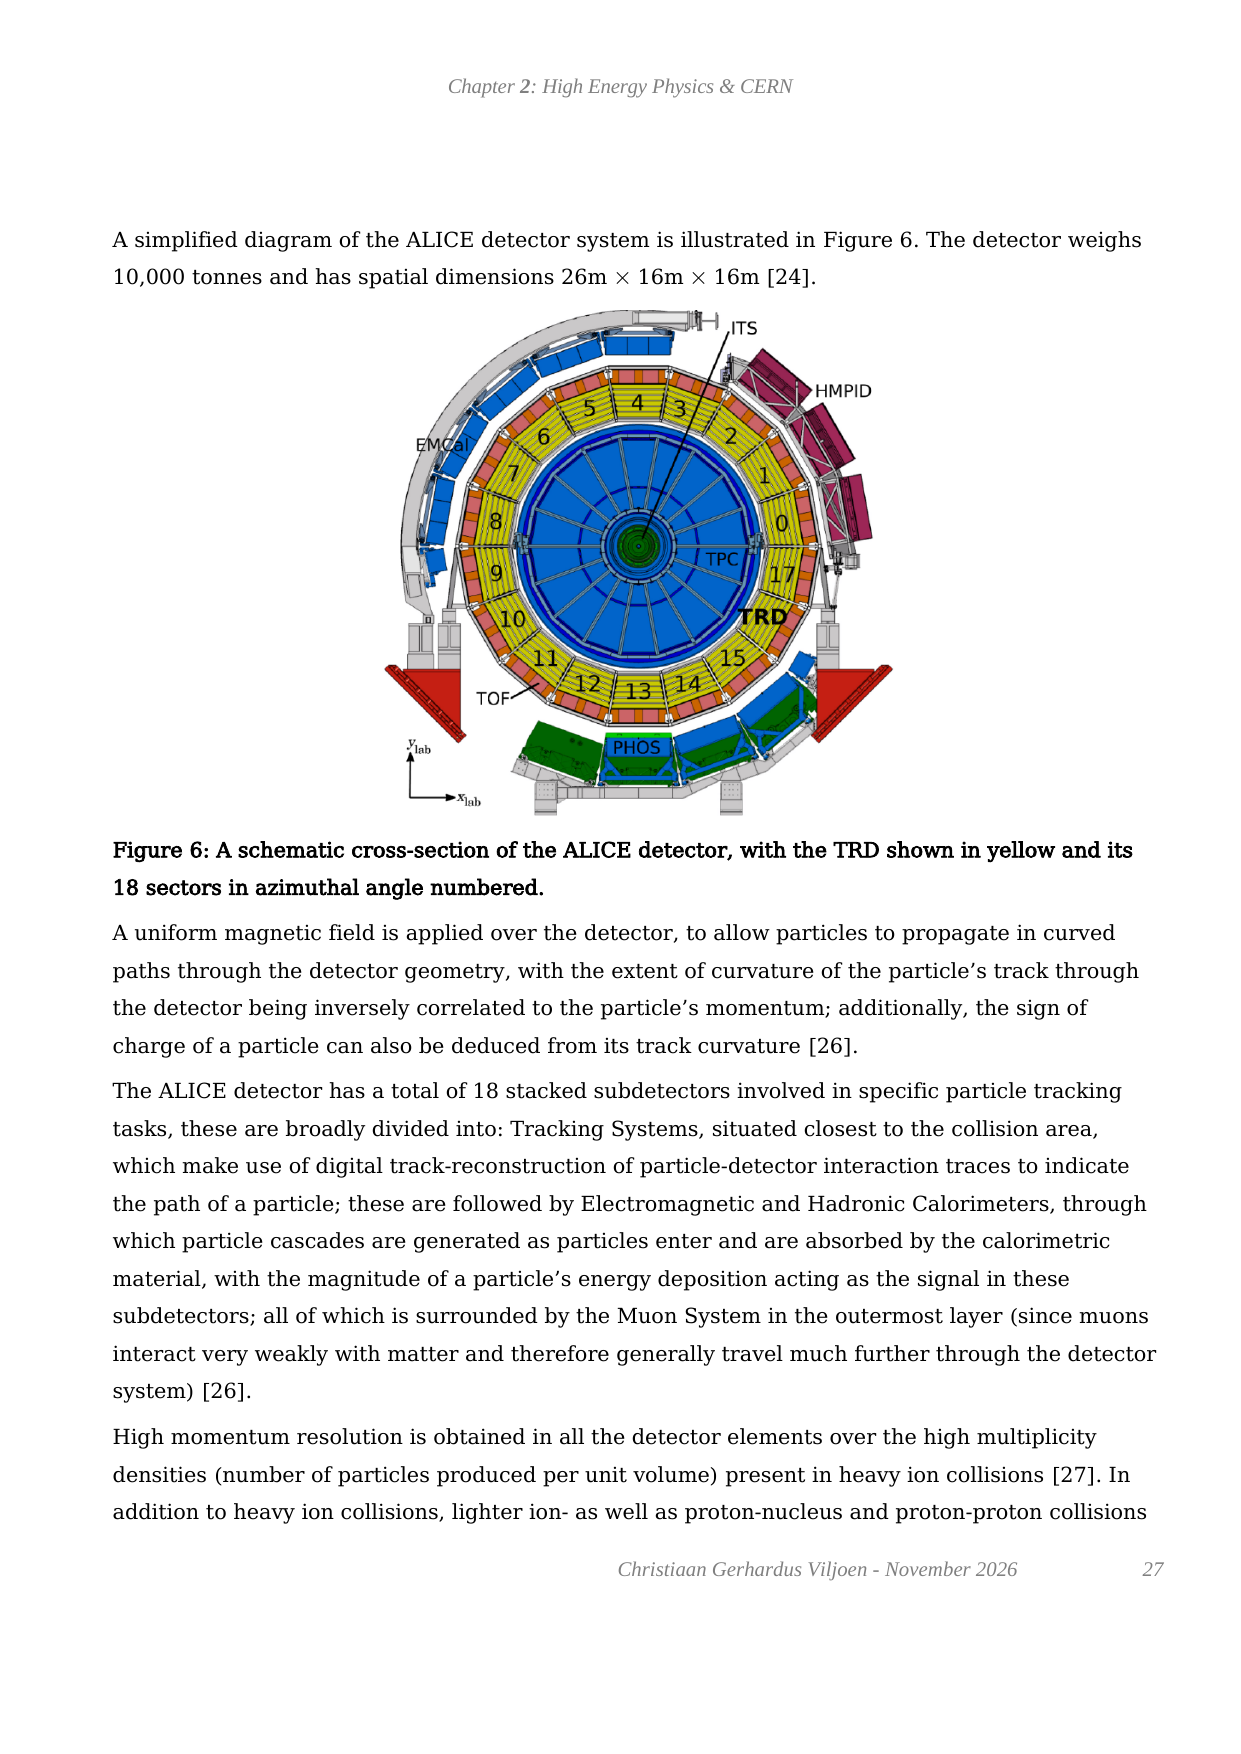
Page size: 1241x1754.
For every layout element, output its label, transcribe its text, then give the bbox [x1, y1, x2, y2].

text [112, 1424, 1165, 1524]
picture [383, 310, 894, 816]
text A simplified diagram of the ALICE detector system is illustrated in Figure 6. The detector weighs 10,000 tonnes and has spatial dimensions 26m 16m 16m . [112, 227, 1165, 289]
text The ALICE detector has a total of 18 stacked subdetectors involved in specific particle tracking tasks, these are broadly divided into: Tracking Systems, situated closest to the collision area, which make use of digital track-reconstruction of particle-detector interaction traces to indicate the path of a particle; these are followed by Electromagnetic and Hadronic Calorimeters, through which particle cascades are generated as particles enter and are absorbed by the calorimetric material, with the magnitude of a particle’s energy deposition acting as the signal in these subdetectors; all of which is surrounded by the Muon System in the outermost layer (since muons interact very weakly with matter and therefore generally travel much further through the detector system) . [112, 1078, 1165, 1403]
text A uniform magnetic field is applied over the detector, to allow particles to propagate in curved paths through the detector geometry, with the extent of curvature of the particle’s track through the detector being inversely correlated to the particle’s momentum; additionally, the sign of charge of a particle can also be deduced from its track curvature . [112, 920, 1165, 1057]
text Figure 6: A schematic cross-section of the ALICE detector, with the TRD shown in yellow and its 18 sectors in azimuthal angle numbered. [112, 837, 1165, 899]
